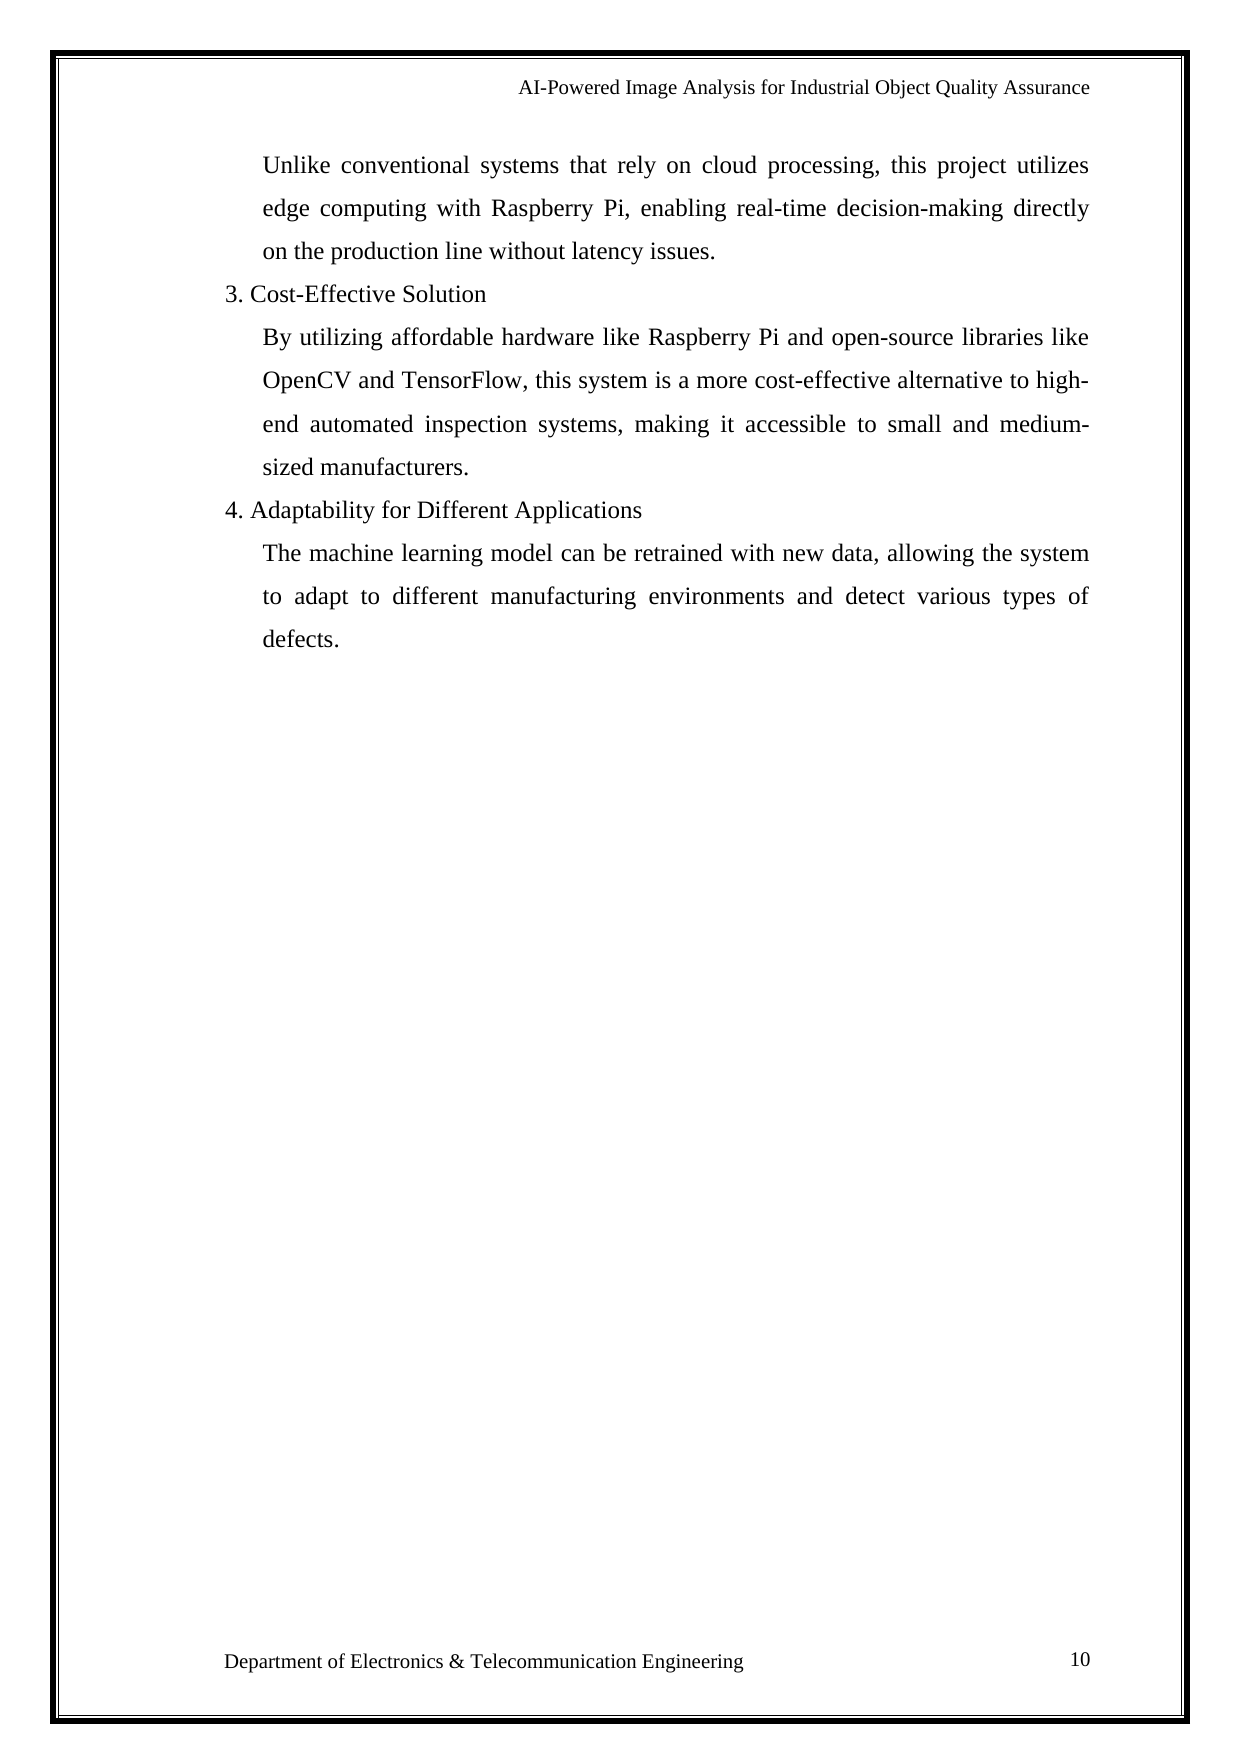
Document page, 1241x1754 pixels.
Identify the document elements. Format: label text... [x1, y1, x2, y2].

text 3. Cost-Effective Solution [225, 279, 1090, 308]
text 4. Adaptability for Different Applications [225, 495, 1090, 524]
text Unlike conventional systems that rely on cloud processing, this project utilizes edge computing with Raspberry Pi, enabling real-time decision-making directly on the production line without latency issues. [262, 150, 1090, 265]
text By utilizing affordable hardware like Raspberry Pi and open-source libraries like OpenCV and TensorFlow, this system is a more cost-effective alternative to high-end automated inspection systems, making it accessible to small and medium-sized manufacturers. [262, 322, 1090, 481]
text The machine learning model can be retrained with new data, allowing the system to adapt to different manufacturing environments and detect various types of defects. [262, 538, 1090, 653]
